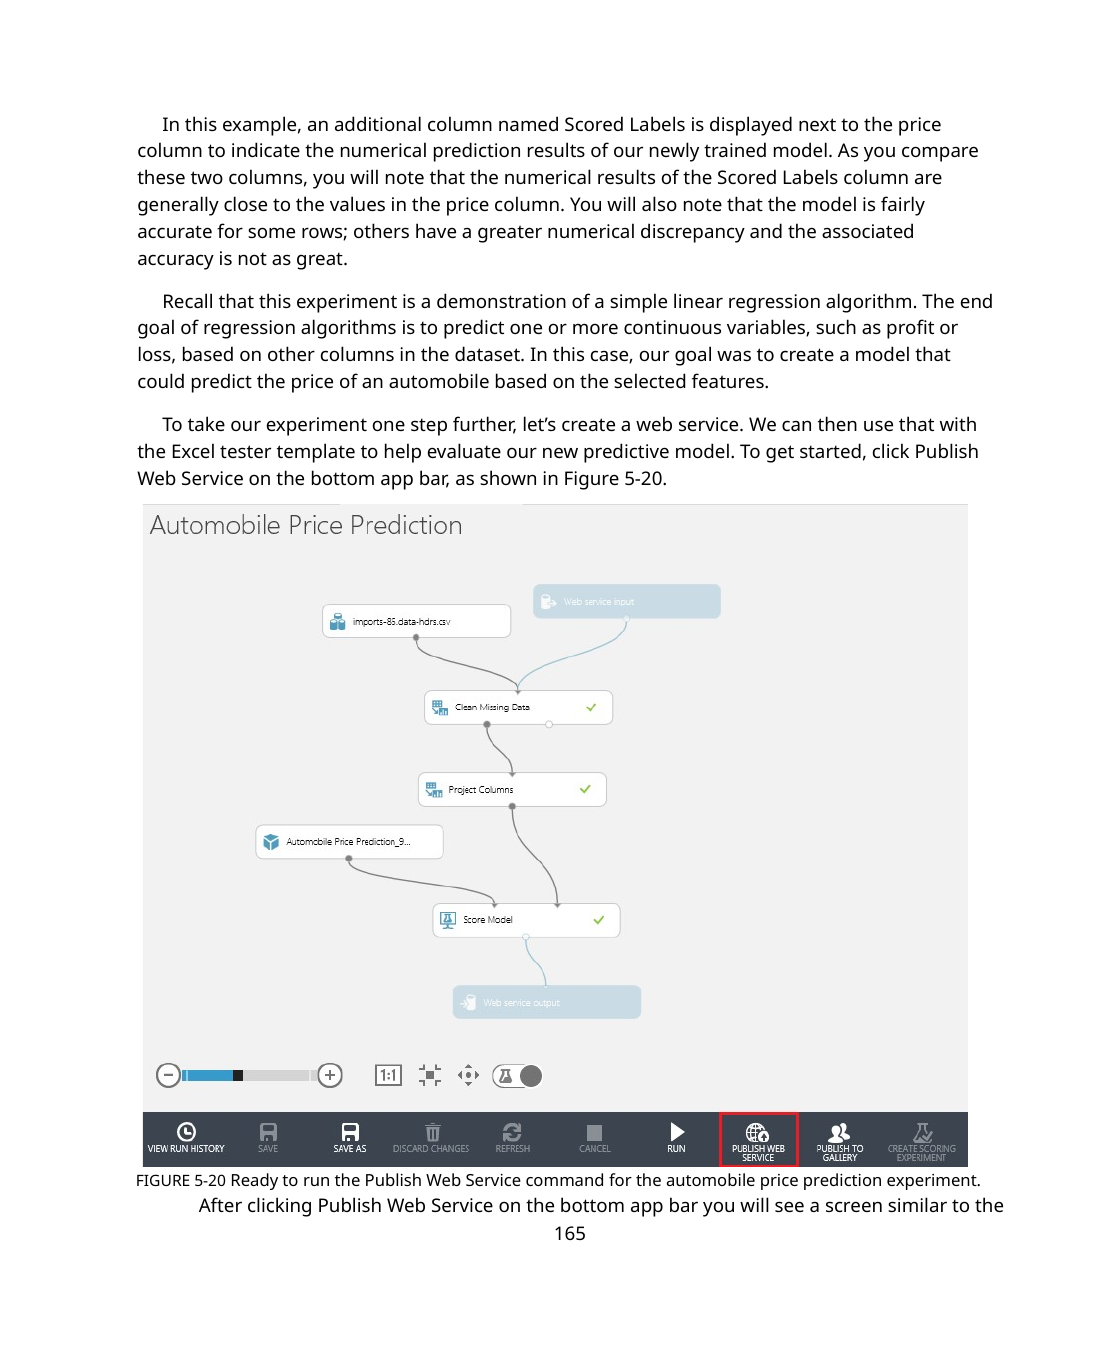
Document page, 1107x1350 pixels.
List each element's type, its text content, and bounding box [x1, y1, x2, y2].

text FIGURE 5-20 Ready to run the Publish Web Service command for the automobile price prediction experiment. [136, 1168, 994, 1191]
text Recall that this experiment is a demonstration of a simple linear regression algorithm. The end goal of regression algorithms is to predict one or more continuous variables, such as profit or loss, based on other columns in the dataset. In this case, our goal was to create a model that could predict the price of an automobile based on the selected features. [137, 288, 994, 394]
picture [142, 504, 968, 1167]
text To take our experiment one step further, let’s create a web service. We can then use that with the Excel tester template to help evaluate our new predictive model. To get started, click Publish Web Service on the bottom app bar, as shown in Figure 5-20. [137, 411, 998, 490]
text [173, 1192, 1019, 1218]
text In this example, an additional column named Scored Labels is displayed next to the price column to indicate the numerical prediction results of our newly trained model. As you compare these two columns, you will note that the numerical results of the Scored Labels column are generally close to the values in the price column. You will also note that the model is fairly accurate for some rows; others have a greater numerical discrepancy and the associated accuracy is not as great. [137, 111, 993, 270]
